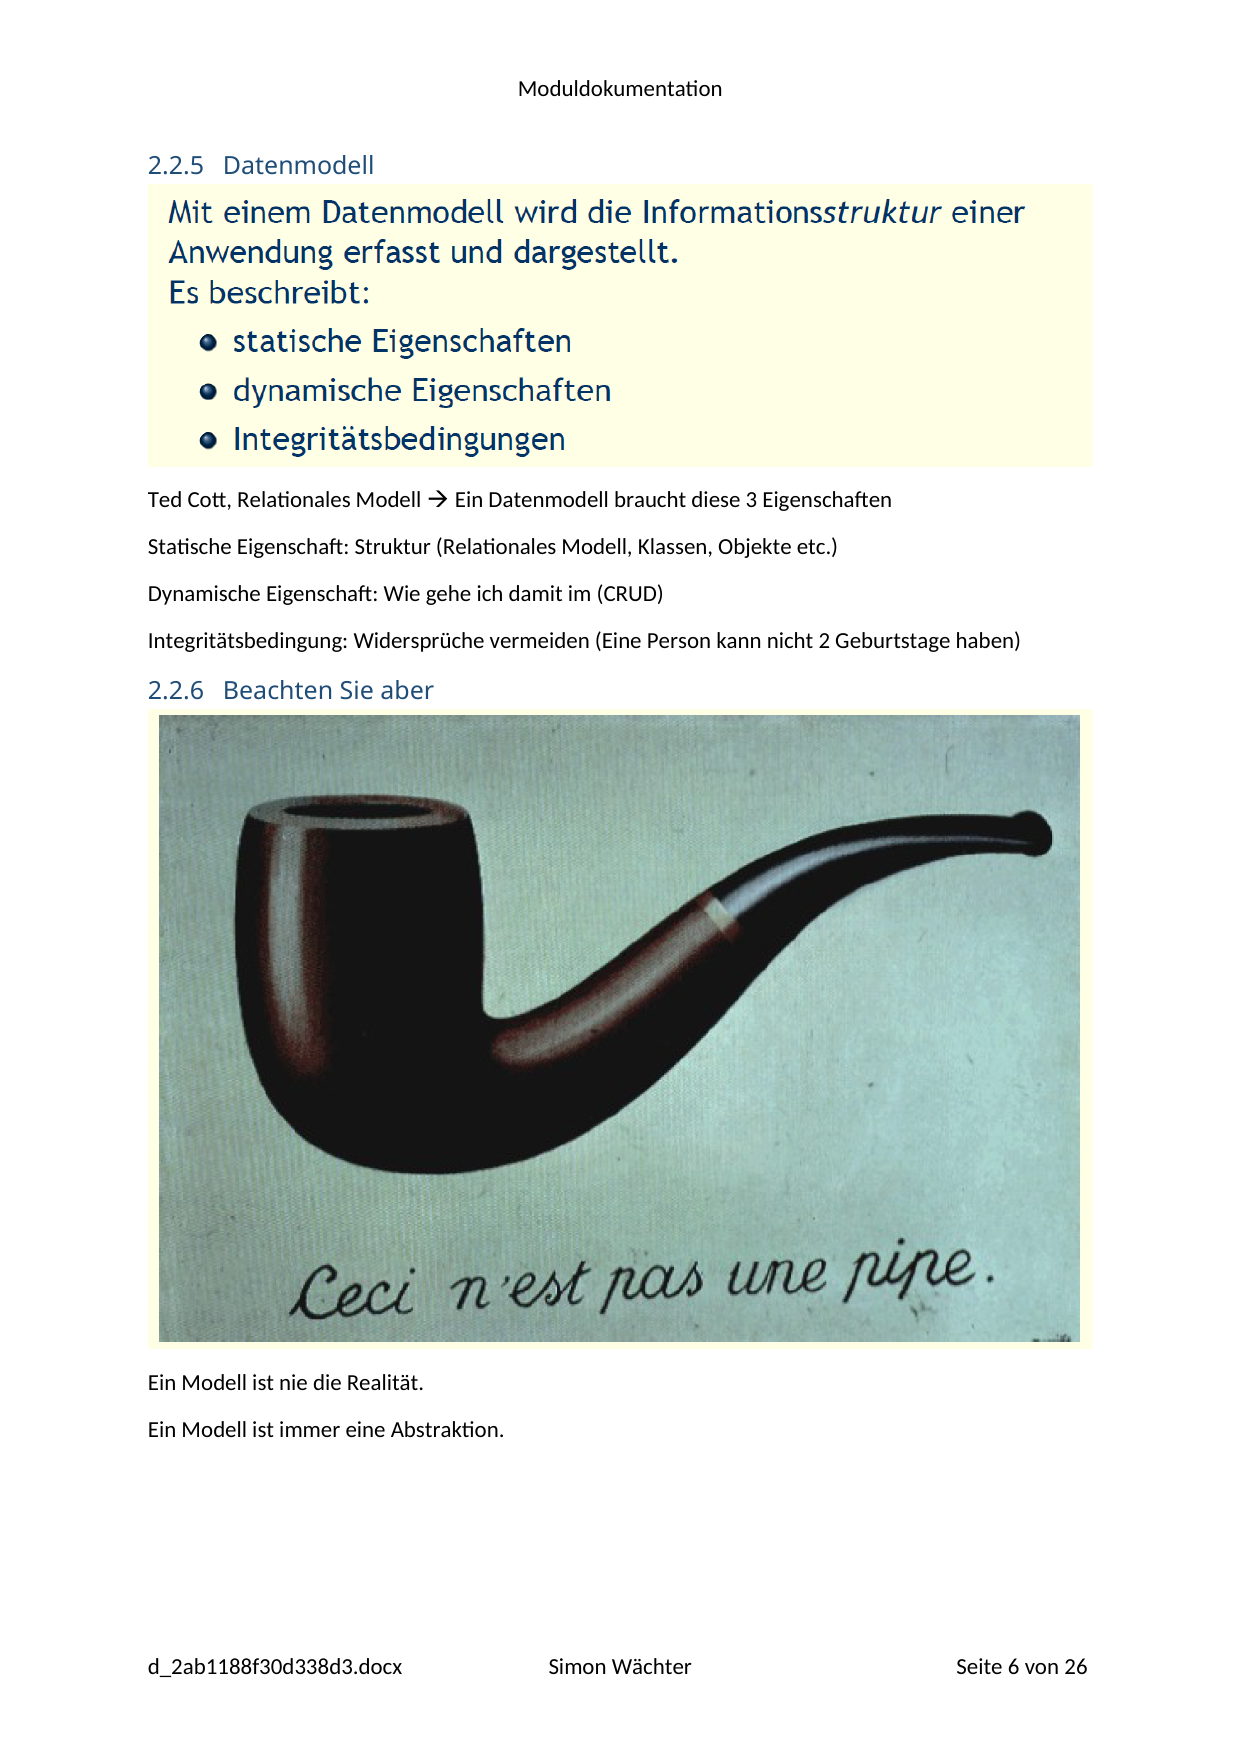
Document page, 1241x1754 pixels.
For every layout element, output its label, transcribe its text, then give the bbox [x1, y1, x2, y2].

subtitle Beachten Sie aber [148, 673, 1093, 707]
text Ein Modell ist nie die Realität. [148, 1368, 1093, 1396]
text Ein Modell ist immer eine Abstraktion. [148, 1415, 1093, 1443]
text Statische Eigenschaft: Struktur (Relationales Modell, Klassen, Objekte etc.) [148, 532, 1093, 560]
subtitle Datenmodell [148, 148, 1093, 182]
picture [147, 709, 1093, 1349]
text Ted Cott, Relationales Modell Ein Datenmodell braucht diese 3 Eigenschaften [148, 485, 1093, 513]
text Integritätsbedingung: Widersprüche vermeiden (Eine Person kann nicht 2 Geburtstage haben) [148, 626, 1093, 654]
text Dynamische Eigenschaft: Wie gehe ich damit im (CRUD) [148, 579, 1093, 607]
picture [147, 184, 1093, 467]
